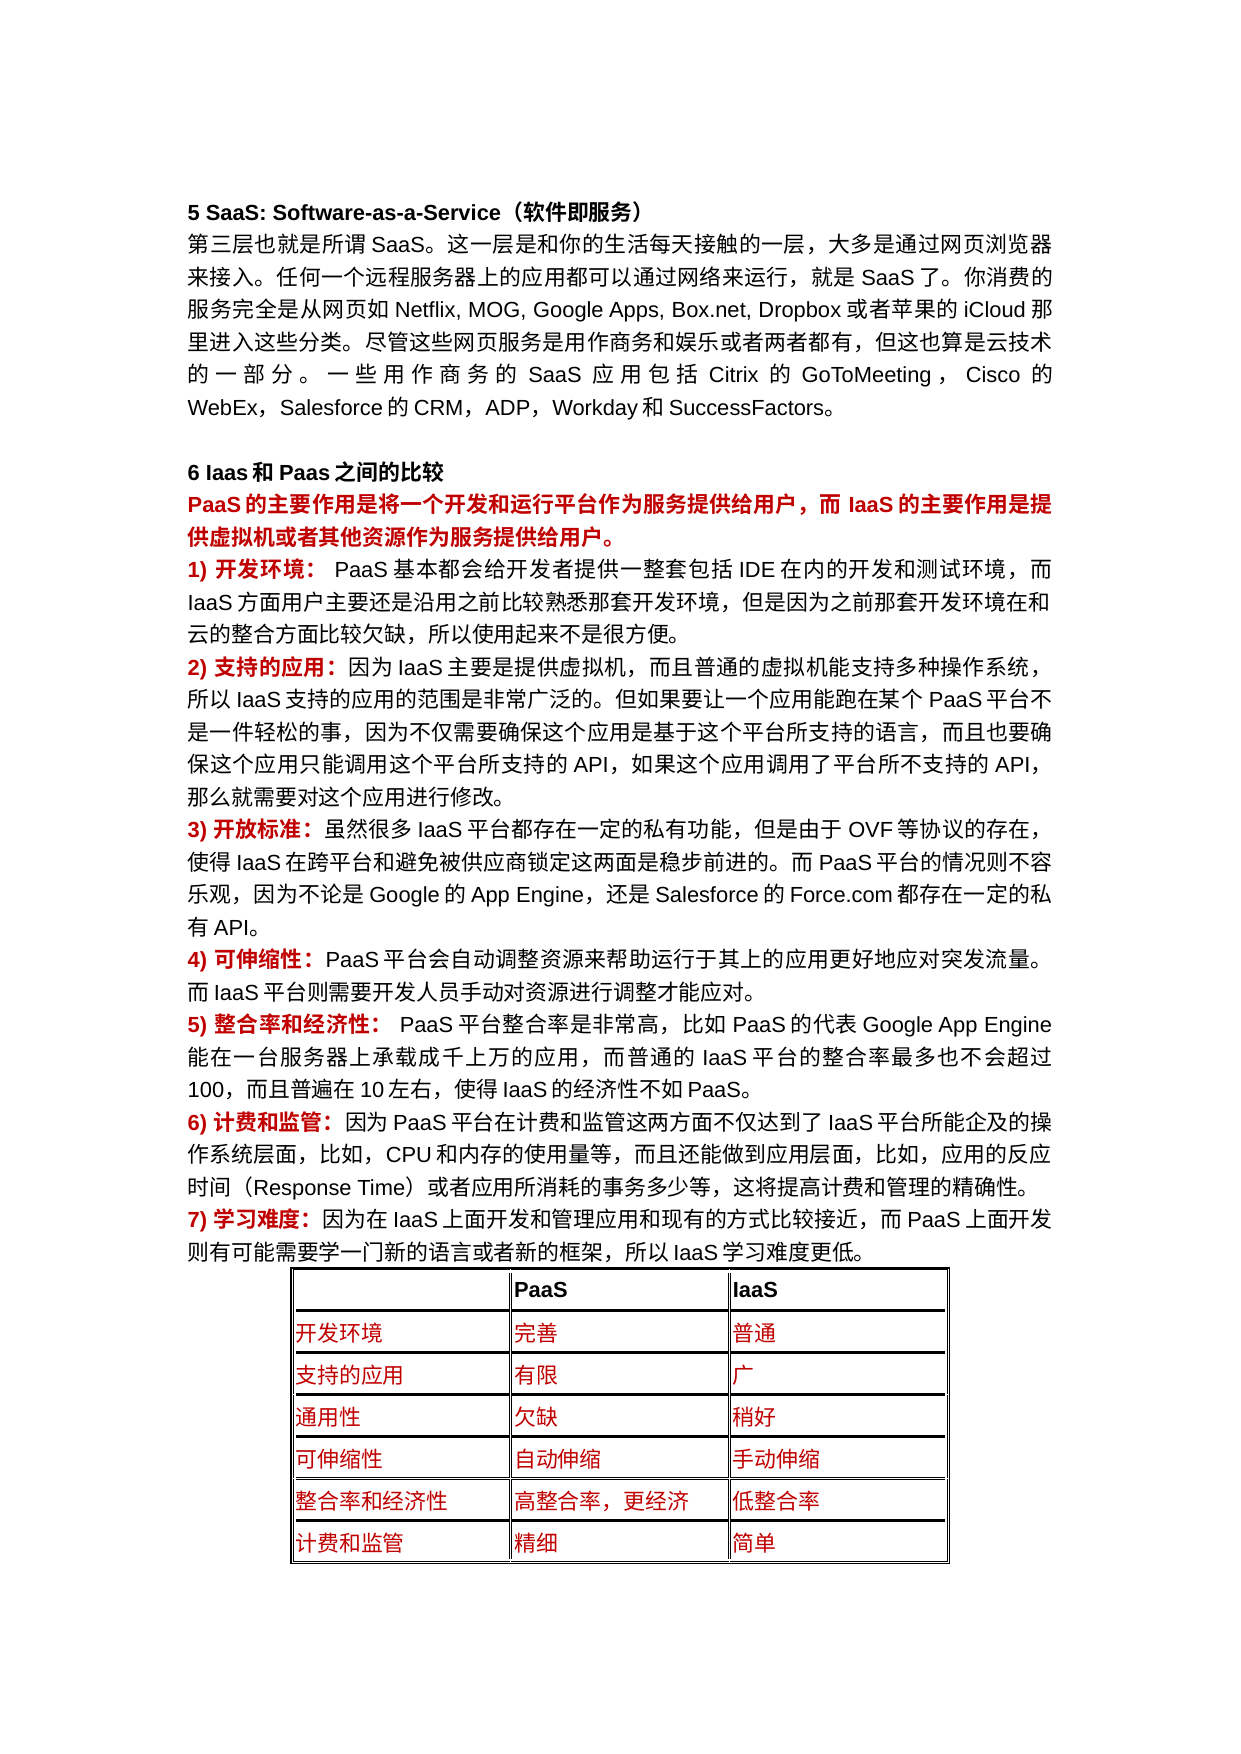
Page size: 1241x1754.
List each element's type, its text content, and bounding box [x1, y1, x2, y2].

table_cell 支持的应用 [294, 1351, 509, 1393]
table_header IaaS [730, 1270, 947, 1309]
table_cell 计费和监管 [294, 1519, 511, 1561]
list 第三层也就是所谓SaaS。这一层是和你的生活每天接触的一层，大多是通过网页浏览器来接入。任何一个远程服务器上的应用都可以通过网络来运行，就是SaaS了。你消费的服务完全是从网页如Netflix, MOG, Google Apps, Box.net, Dropbox或者苹果的iCloud那里进入这些分类。尽管这些网页服务是用作商务和娱乐或者两者都有，但这也算是云技术的一部分。一些用作商务的SaaS应用包括Citrix的GoToMeeting，Cisco的WebEx，Salesforce的CRM，ADP，Workday和SuccessFactors。 [187, 227, 1053, 422]
table_cell 自动伸缩 [512, 1438, 728, 1477]
table_cell 欠缺 [512, 1396, 728, 1435]
table_cell 精细 [511, 1522, 729, 1561]
table_cell 简单 [730, 1519, 947, 1561]
table_cell 通用性 [292, 1393, 509, 1435]
table_cell 有限 [512, 1354, 728, 1393]
table_cell 稍好 [731, 1393, 948, 1435]
list PaaS的主要作用是将一个开发和运行平台作为服务提供给用户，而IaaS的主要作用是提供虚拟机或者其他资源作为服务提供给用户。 [187, 487, 1053, 552]
table_cell 高整合率，更经济 [512, 1480, 728, 1519]
list 6 Iaas和Paas之间的比较 [187, 454, 1053, 487]
table_cell 低整合率 [730, 1477, 948, 1519]
table_cell 普通 [731, 1309, 947, 1351]
table_cell 整合率和经济性 [292, 1477, 511, 1519]
list 5 SaaS: Software-as-a-Service（软件即服务） [187, 194, 1053, 227]
table_header PaaS [511, 1270, 729, 1309]
table_cell 可伸缩性 [294, 1435, 509, 1477]
table_cell 广 [731, 1351, 947, 1393]
table_cell 开发环境 [294, 1309, 509, 1351]
table_cell 手动伸缩 [731, 1435, 947, 1477]
list 1) 开发环境： PaaS基本都会给开发者提供一整套包括IDE在内的开发和测试环境，而IaaS方面用户主要还是沿用之前比较熟悉那套开发环境，但是因为之前那套开发环境在和云的整合方面比较欠缺，所以使用起来不是很方便。 2) 支持的应用：因为IaaS主要是提供虚拟机，而且普通的虚拟机能支持多种操作系统，所以IaaS支持的应用的范围是非常广泛的。但如果要让一个应用能跑在某个PaaS平台不是一件轻松的事，因为不仅需要确保这个应用是基于这个平台所支持的语言，而且也要确保这个应用只能调用这个平台所支持的API，如果这个应用调用了平台所不支持的API，那么就需要对这个应用进行修改。 3) 开放标准：虽然很多IaaS平台都存在一定的私有功能，但是由于OVF等协议的存在，使得IaaS在跨平台和避免被供应商锁定这两面是稳步前进的。而PaaS平台的情况则不容乐观，因为不论是Google的App Engine，还是Salesforce的Force.com都存在一定的私有API。 4) 可伸缩性：PaaS平台会自动调整资源来帮助运行于其上的应用更好地应对突发流量。而IaaS平台则需要开发人员手动对资源进行调整才能应对。 5) 整合率和经济性： PaaS平台整合率是非常高，比如PaaS的代表Google App Engine能在一台服务器上承载成千上万的应用，而普通的IaaS平台的整合率最多也不会超过100，而且普遍在10左右，使得IaaS的经济性不如PaaS。 6) 计费和监管：因为PaaS平台在计费和监管这两方面不仅达到了IaaS平台所能企及的操作系统层面，比如，CPU和内存的使用量等，而且还能做到应用层面，比如，应用的反应时间（Response Time）或者应用所消耗的事务多少等，这将提高计费和管理的精确性。 7) 学习难度：因为在IaaS上面开发和管理应用和现有的方式比较接近，而PaaS上面开发则有可能需要学一门新的语言或者新的框架，所以IaaS学习难度更低。 [187, 552, 1053, 1267]
table_cell 完善 [512, 1312, 728, 1351]
table_header [294, 1270, 511, 1309]
